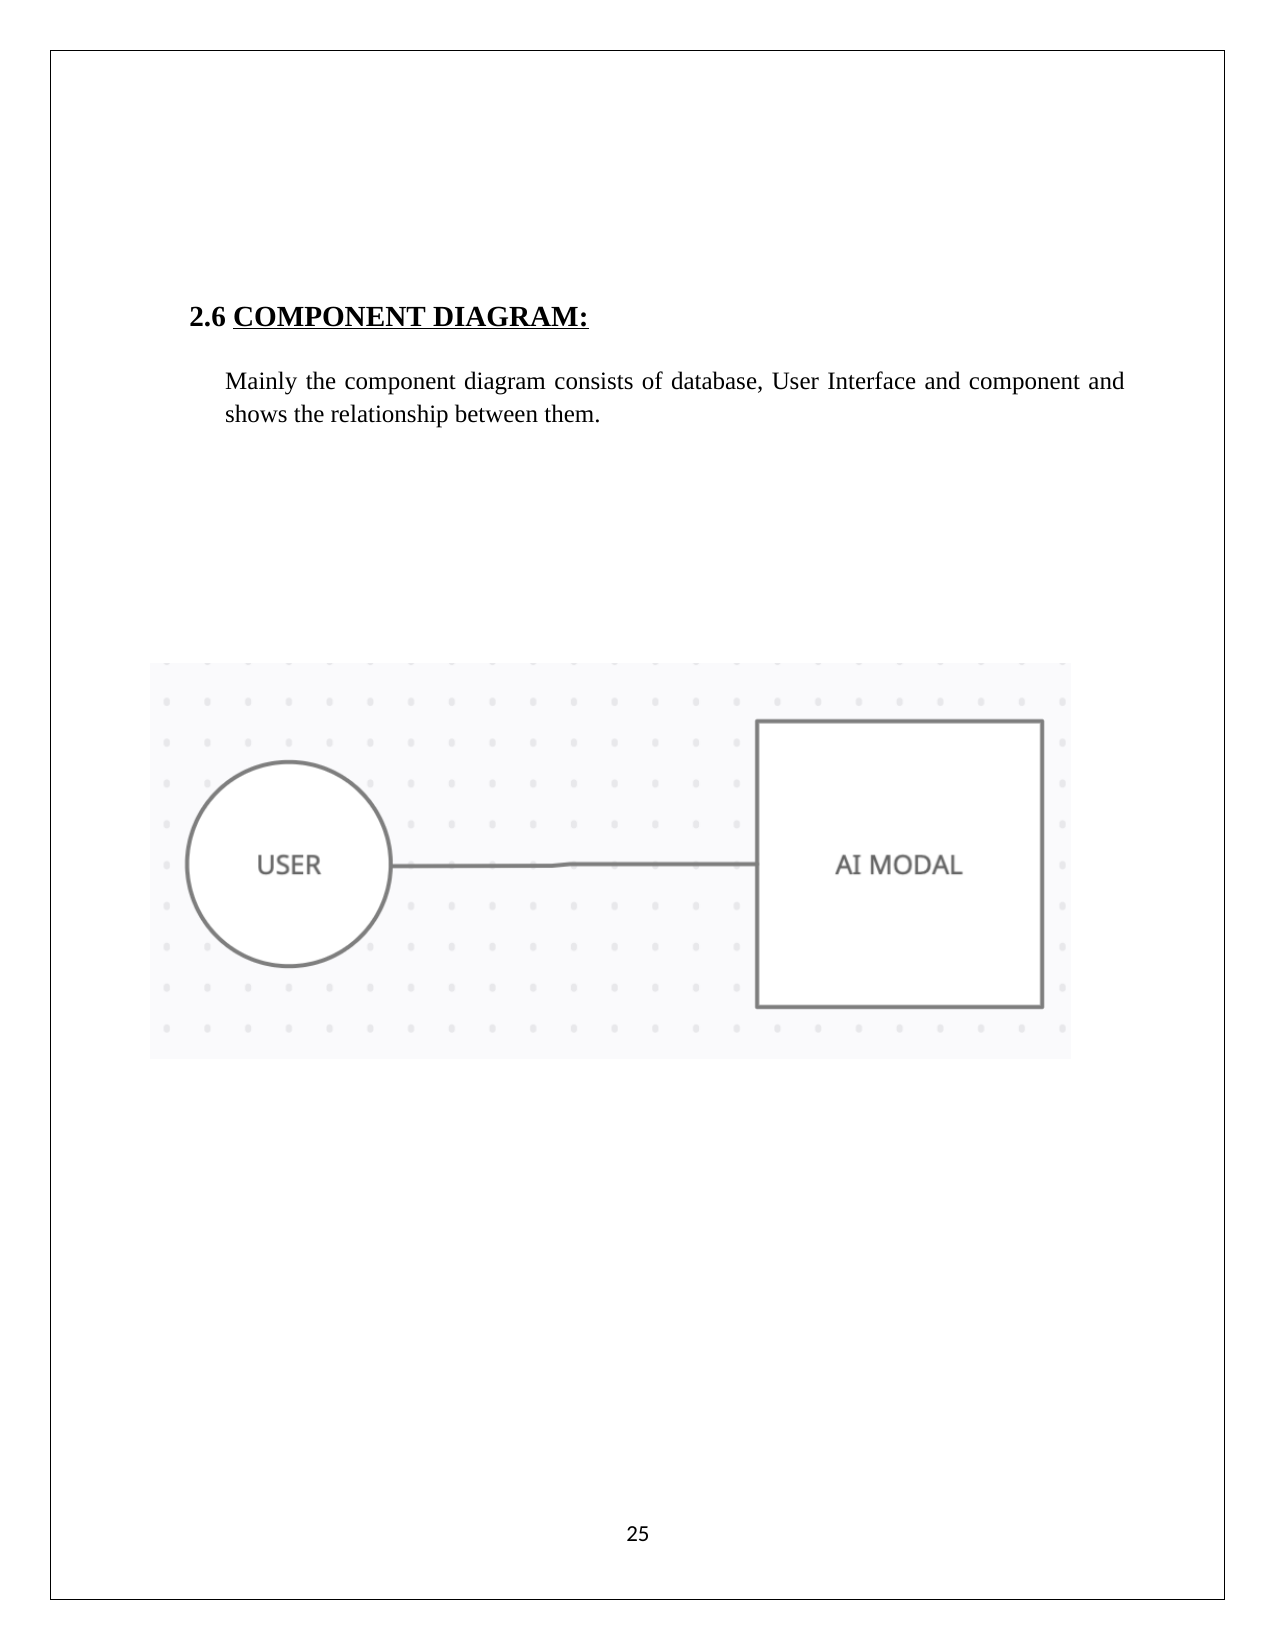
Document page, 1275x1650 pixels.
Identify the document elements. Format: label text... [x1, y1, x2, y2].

list 2.6 COMPONENT DIAGRAM: [189, 299, 1125, 332]
picture [150, 663, 1071, 1059]
list Mainly the component diagram consists of database, User Interface and component and shows the relationship between them. [225, 366, 1125, 428]
